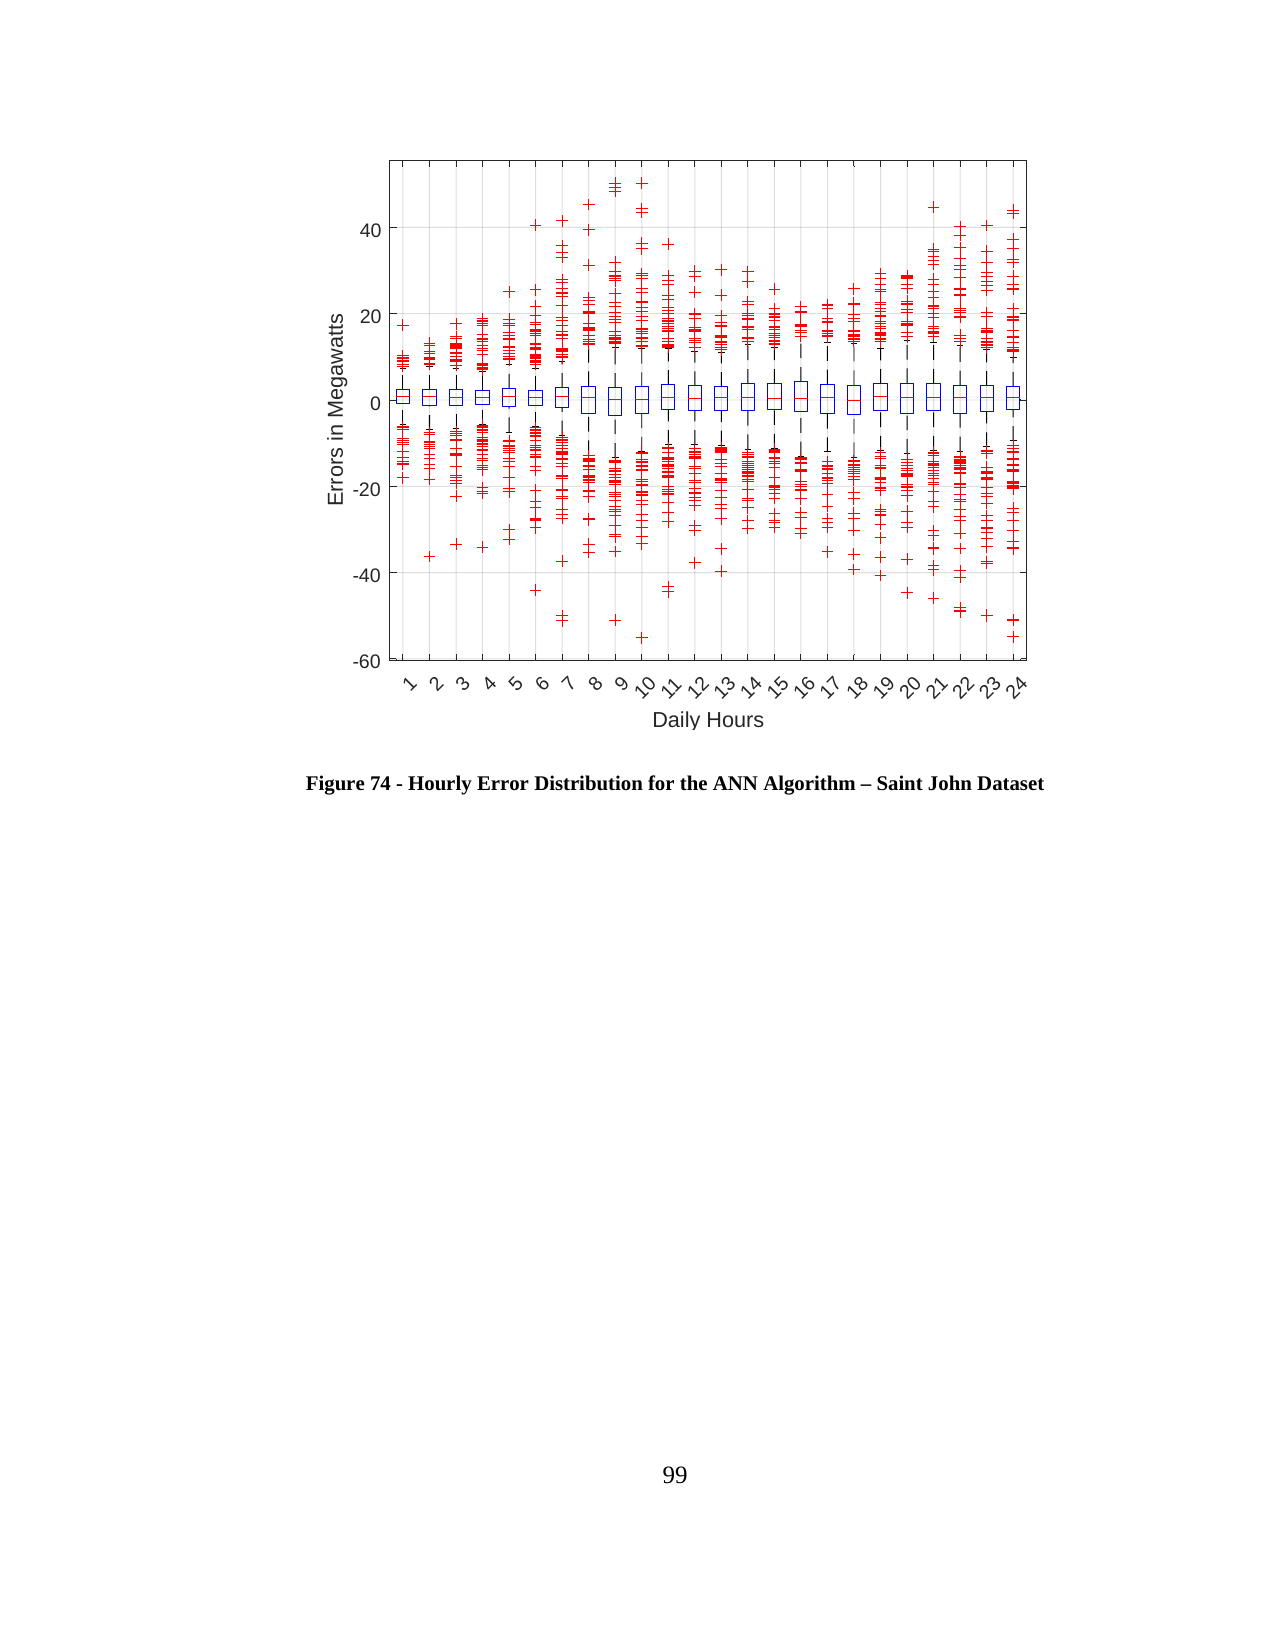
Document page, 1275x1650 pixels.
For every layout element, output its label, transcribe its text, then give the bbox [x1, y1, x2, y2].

text Figure 74 - Hourly Error Distribution for the ANN Algorithm – Saint John Dataset [225, 771, 1125, 795]
